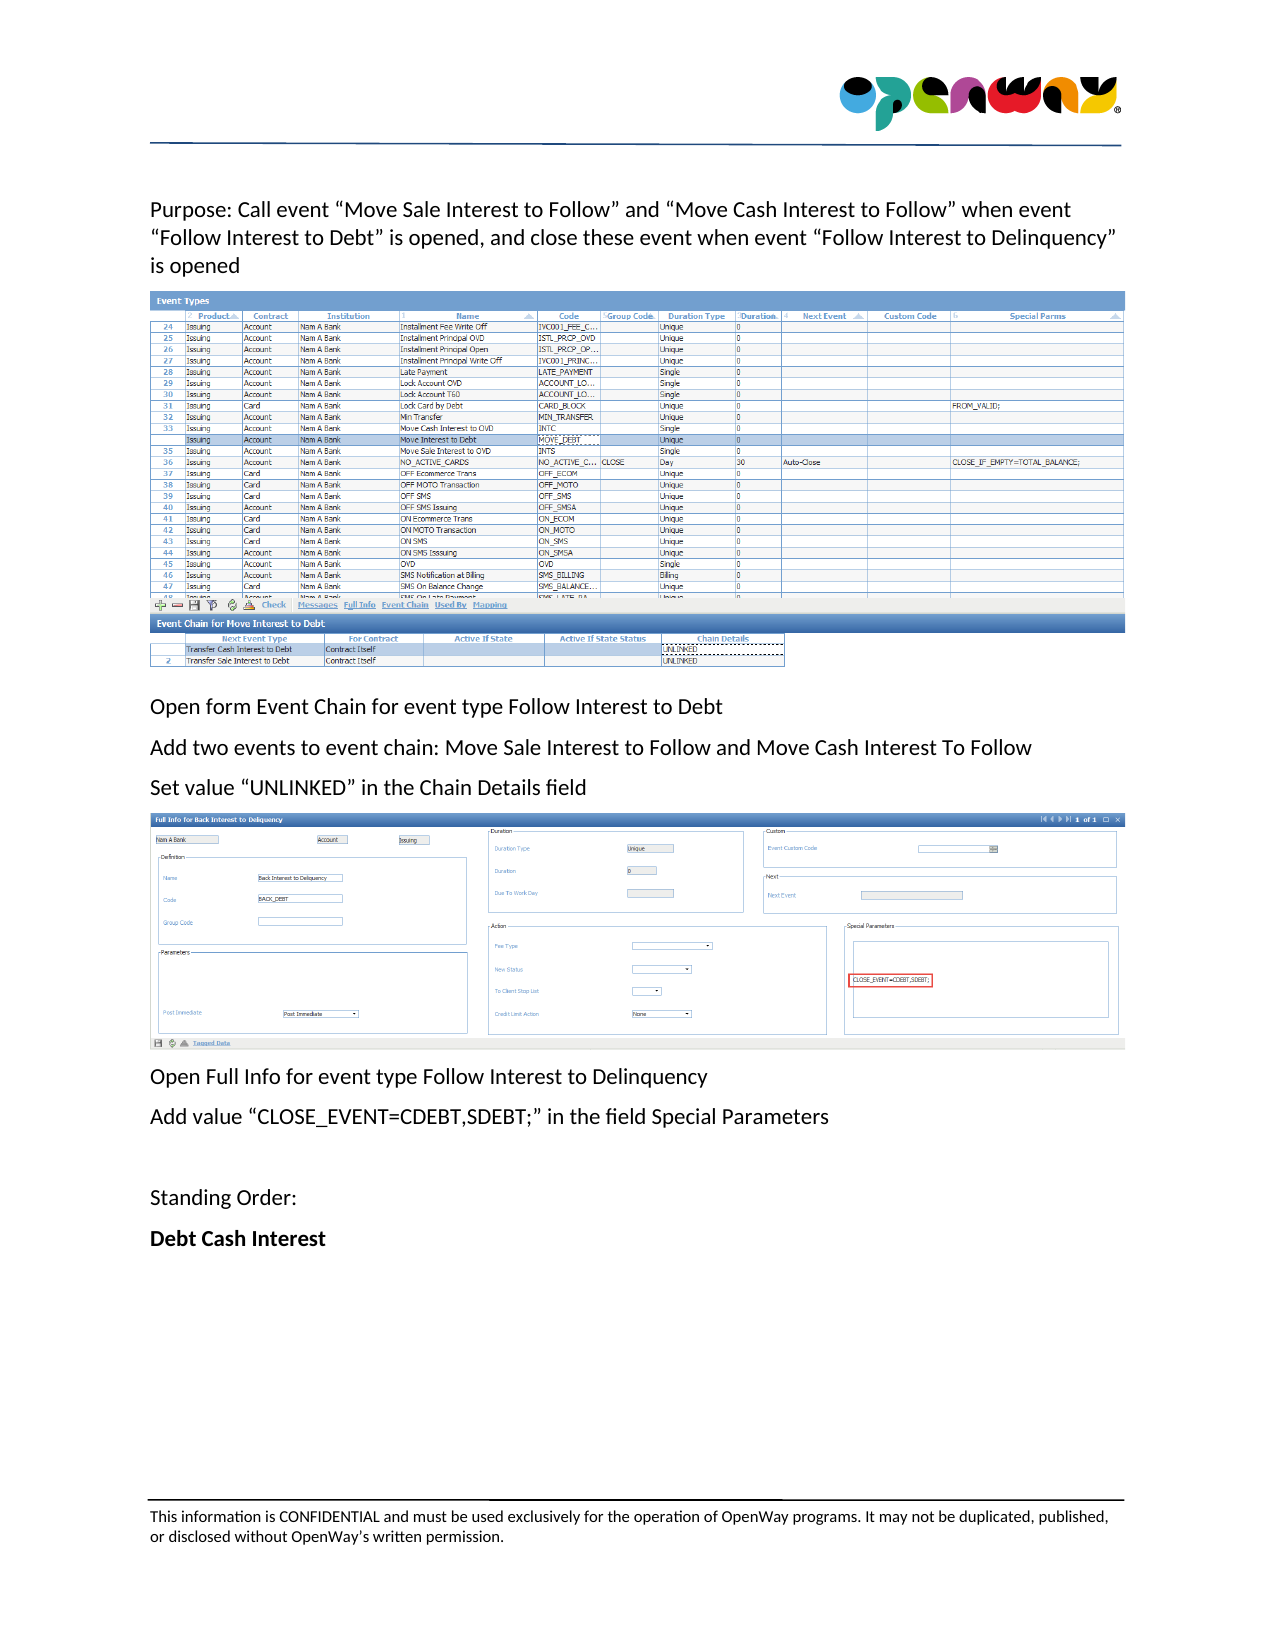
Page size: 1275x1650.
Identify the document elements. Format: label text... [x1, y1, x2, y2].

text Set value “UNLINKED” in the Chain Details field [150, 773, 1125, 801]
text Debt Cash Interest [150, 1224, 1125, 1252]
picture [150, 813, 1125, 1050]
text Add two events to event chain: Move Sale Interest to Follow and Move Cash Interest To Follow [150, 733, 1125, 761]
text Open form Event Chain for event type Follow Interest to Debt [150, 692, 1125, 720]
picture [150, 291, 1125, 680]
text Purpose: Call event “Move Sale Interest to Follow” and “Move Cash Interest to Follow” when event “Follow Interest to Debt” is opened, and close these event when event “Follow Interest to Delinquency” is opened [150, 195, 1125, 279]
picture [832, 75, 1125, 139]
text Add value “CLOSE_EVENT=CDEBT,SDEBT;” in the field Special Parameters [150, 1102, 1125, 1130]
text Open Full Info for event type Follow Interest to Delinquency [150, 1062, 1125, 1090]
text Standing Order: [150, 1183, 1125, 1211]
